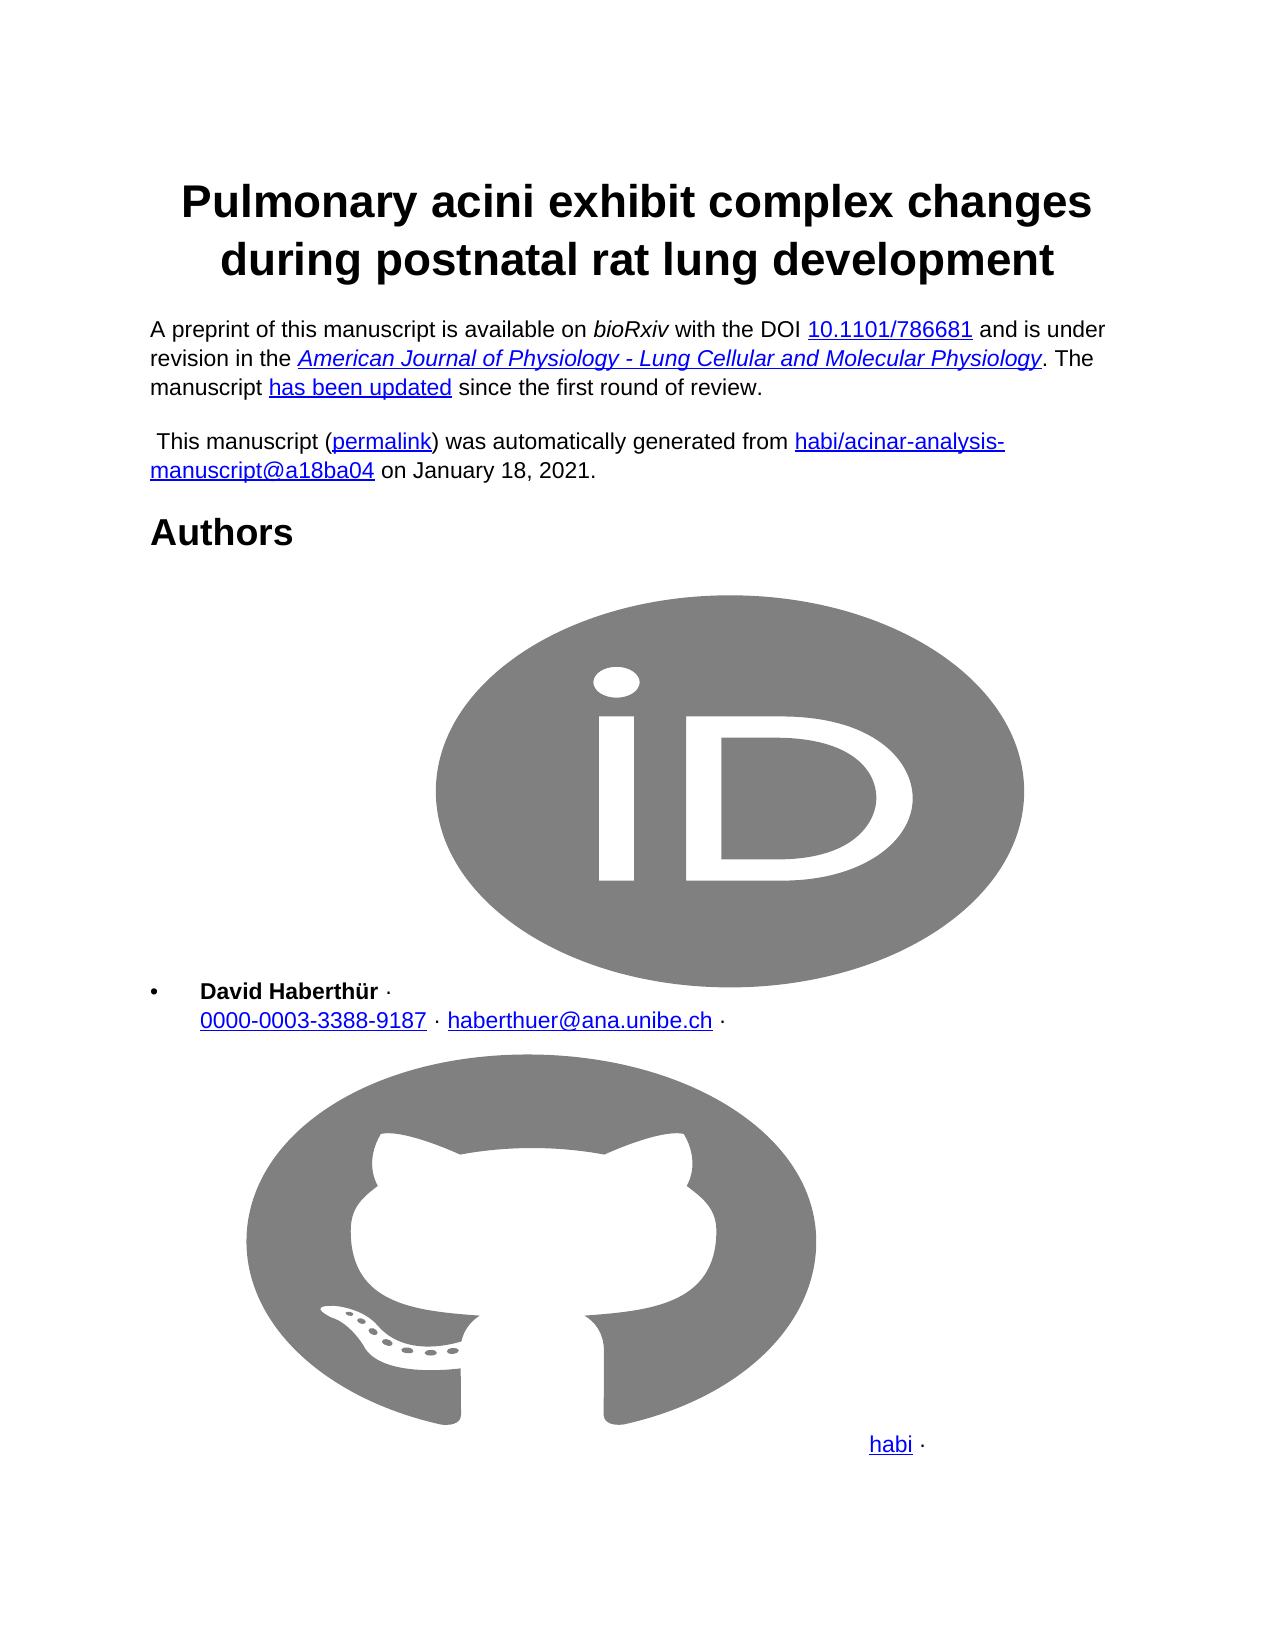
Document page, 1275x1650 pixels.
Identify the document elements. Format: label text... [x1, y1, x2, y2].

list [150, 583, 1125, 1458]
text This manuscript (permalink) was automatically generated from habi/acinar-analysis-manuscript@a18ba04 on January 18, 2021. [150, 428, 1125, 483]
text A preprint of this manuscript is available on bioRxiv with the DOI 10.1101/786681 and is under revision in the American Journal of Physiology - Lung Cellular and Molecular Physiology. The manuscript has been updated since the first round of review. [150, 316, 1125, 400]
subtitle Authors [150, 511, 1125, 554]
title Pulmonary acini exhibit complex changes during postnatal rat lung development [150, 175, 1125, 286]
